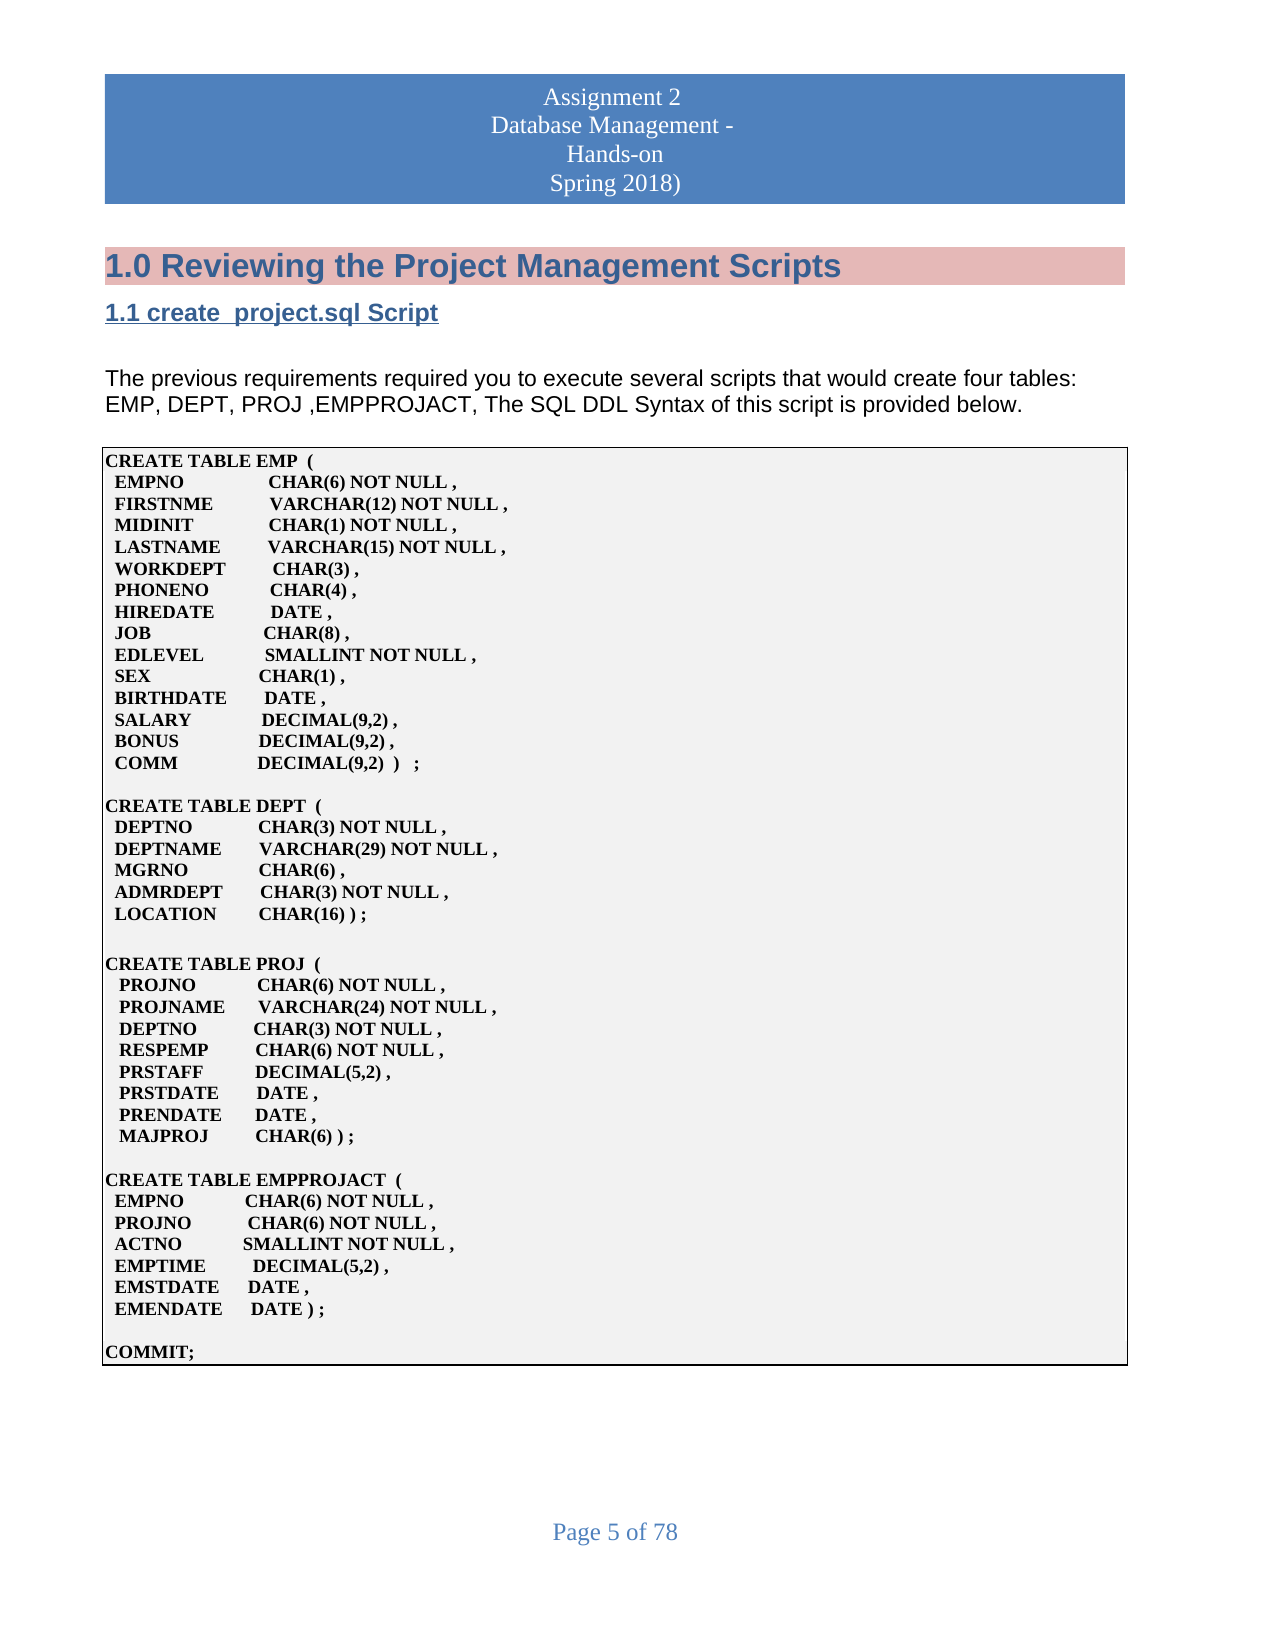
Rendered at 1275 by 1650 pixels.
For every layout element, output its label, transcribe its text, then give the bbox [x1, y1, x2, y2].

text EDLEVEL SMALLINT NOT NULL , [105, 644, 1125, 665]
text BIRTHDATE DATE , [105, 687, 1125, 708]
text BONUS DECIMAL(9,2) , [105, 730, 1125, 752]
text PROJNO CHAR(6) NOT NULL , [105, 1212, 1125, 1233]
text PRENDATE DATE , [105, 1104, 1125, 1125]
text RESPEMP CHAR(6) NOT NULL , [105, 1039, 1125, 1061]
text ACTNO SMALLINT NOT NULL , [105, 1233, 1125, 1255]
text SALARY DECIMAL(9,2) , [105, 708, 1125, 730]
text DEPTNO CHAR(3) NOT NULL , [105, 816, 1125, 838]
text COMM DECIMAL(9,2) ) ; [105, 752, 1125, 773]
text MIDINIT CHAR(1) NOT NULL , [105, 514, 1125, 536]
text COMMIT; [103, 1338, 1127, 1364]
text EMPNO CHAR(6) NOT NULL , [105, 1190, 1125, 1212]
text SEX CHAR(1) , [105, 665, 1125, 687]
text PHONENO CHAR(4) , [105, 579, 1125, 601]
text MGRNO CHAR(6) , [105, 859, 1125, 881]
text CREATE TABLE DEPT ( [105, 795, 1125, 816]
text DEPTNO CHAR(3) NOT NULL , [105, 1017, 1125, 1039]
text CREATE TABLE EMPPROJACT ( [105, 1168, 1125, 1190]
text MAJPROJ CHAR(6) ) ; [105, 1125, 1125, 1147]
text PROJNAME VARCHAR(24) NOT NULL , [105, 996, 1125, 1017]
subtitle 1.0 Reviewing the Project Management Scripts [105, 247, 1125, 285]
text DEPTNAME VARCHAR(29) NOT NULL , [105, 838, 1125, 859]
text EMENDATE DATE ) ; [105, 1298, 1125, 1319]
text CREATE TABLE PROJ ( [105, 953, 1125, 974]
text CREATE TABLE EMP ( [103, 448, 1127, 471]
text PROJNO CHAR(6) NOT NULL , [105, 974, 1125, 996]
subtitle 1.1 create_project.sql Script [105, 297, 1125, 326]
text EMPTIME DECIMAL(5,2) , [105, 1255, 1125, 1276]
text PRSTAFF DECIMAL(5,2) , [105, 1061, 1125, 1082]
text The previous requirements required you to execute several scripts that would create four tables: EMP, DEPT, PROJ ,EMPPROJACT, The SQL DDL Syntax of this script is provided below. [105, 365, 1125, 418]
text EMPNO CHAR(6) NOT NULL , [105, 471, 1125, 493]
text ADMRDEPT CHAR(3) NOT NULL , [105, 881, 1125, 902]
text FIRSTNME VARCHAR(12) NOT NULL , [105, 493, 1125, 514]
text HIREDATE DATE , [105, 601, 1125, 622]
text EMSTDATE DATE , [105, 1276, 1125, 1298]
text LASTNAME VARCHAR(15) NOT NULL , [105, 536, 1125, 557]
text WORKDEPT CHAR(3) , [105, 557, 1125, 579]
text LOCATION CHAR(16) ) ; [105, 902, 1125, 924]
text PRSTDATE DATE , [105, 1082, 1125, 1104]
text JOB CHAR(8) , [105, 622, 1125, 644]
